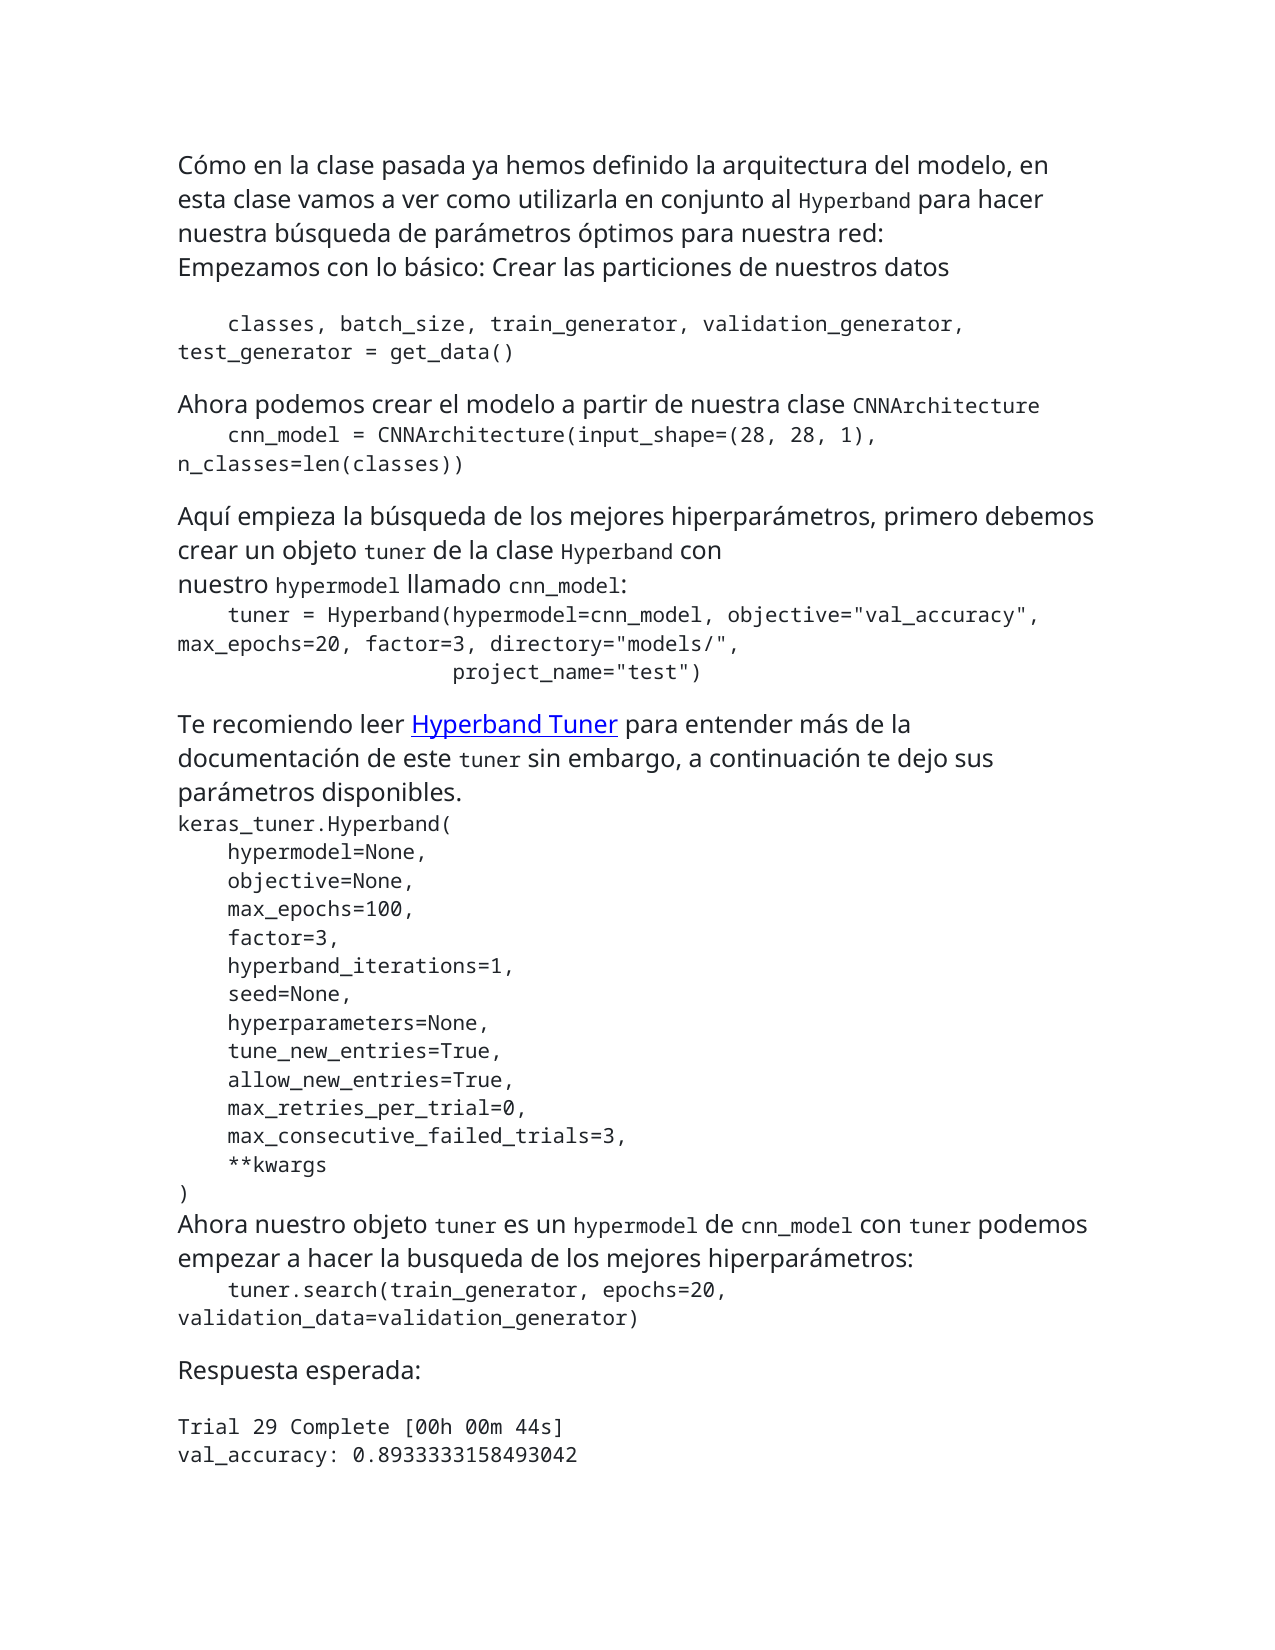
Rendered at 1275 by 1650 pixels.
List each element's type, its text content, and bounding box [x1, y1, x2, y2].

text Aquí empieza la búsqueda de los mejores hiperparámetros, primero debemos crear un objeto tuner de la clase Hyperband con nuestro hypermodel llamado cnn_model: [177, 498, 1098, 601]
text hypermodel=None, [177, 837, 1098, 866]
text max_consecutive_failed_trials=3, [177, 1122, 1098, 1150]
text tuner.search(train_generator, epochs=20, validation_data=validation_generator) [177, 1275, 1098, 1332]
text Ahora nuestro objeto tuner es un hypermodel de cnn_model con tuner podemos empezar a hacer la busqueda de los mejores hiperparámetros: [177, 1207, 1098, 1275]
text allow_new_entries=True, [177, 1065, 1098, 1093]
text Empezamos con lo básico: Crear las particiones de nuestros datos [177, 250, 1098, 284]
text keras_tuner.Hyperband( [177, 809, 1098, 837]
text max_epochs=100, [177, 894, 1098, 923]
text classes, batch_size, train_generator, validation_generator, test_generator = get_data() [177, 309, 1098, 366]
text Trial 29 Complete [00h 00m 44s] [177, 1412, 1098, 1440]
text project_name="test") [177, 657, 1098, 686]
text cnn_model = CNNArchitecture(input_shape=(28, 28, 1), n_classes=len(classes)) [177, 421, 1098, 477]
text Respuesta esperada: [177, 1353, 1098, 1387]
text Cómo en la clase pasada ya hemos definido la arquitectura del modelo, en esta clase vamos a ver como utilizarla en conjunto al Hyperband para hacer nuestra búsqueda de parámetros óptimos para nuestra red: [177, 148, 1098, 250]
text val_accuracy: 0.8933333158493042 [177, 1440, 1098, 1469]
text ) [177, 1178, 1098, 1207]
text **kwargs [177, 1150, 1098, 1178]
text Ahora podemos crear el modelo a partir de nuestra clase CNNArchitecture [177, 387, 1098, 421]
text objective=None, [177, 866, 1098, 894]
text max_retries_per_trial=0, [177, 1093, 1098, 1122]
text seed=None, [177, 979, 1098, 1008]
text factor=3, [177, 923, 1098, 951]
text hyperparameters=None, [177, 1008, 1098, 1036]
text Te recomiendo leer Hyperband Tuner para entender más de la documentación de este tuner sin embargo, a continuación te dejo sus parámetros disponibles. [177, 707, 1098, 809]
text hyperband_iterations=1, [177, 951, 1098, 979]
text tuner = Hyperband(hypermodel=cnn_model, objective="val_accuracy", max_epochs=20, factor=3, directory="models/", [177, 601, 1098, 657]
text tune_new_entries=True, [177, 1036, 1098, 1065]
